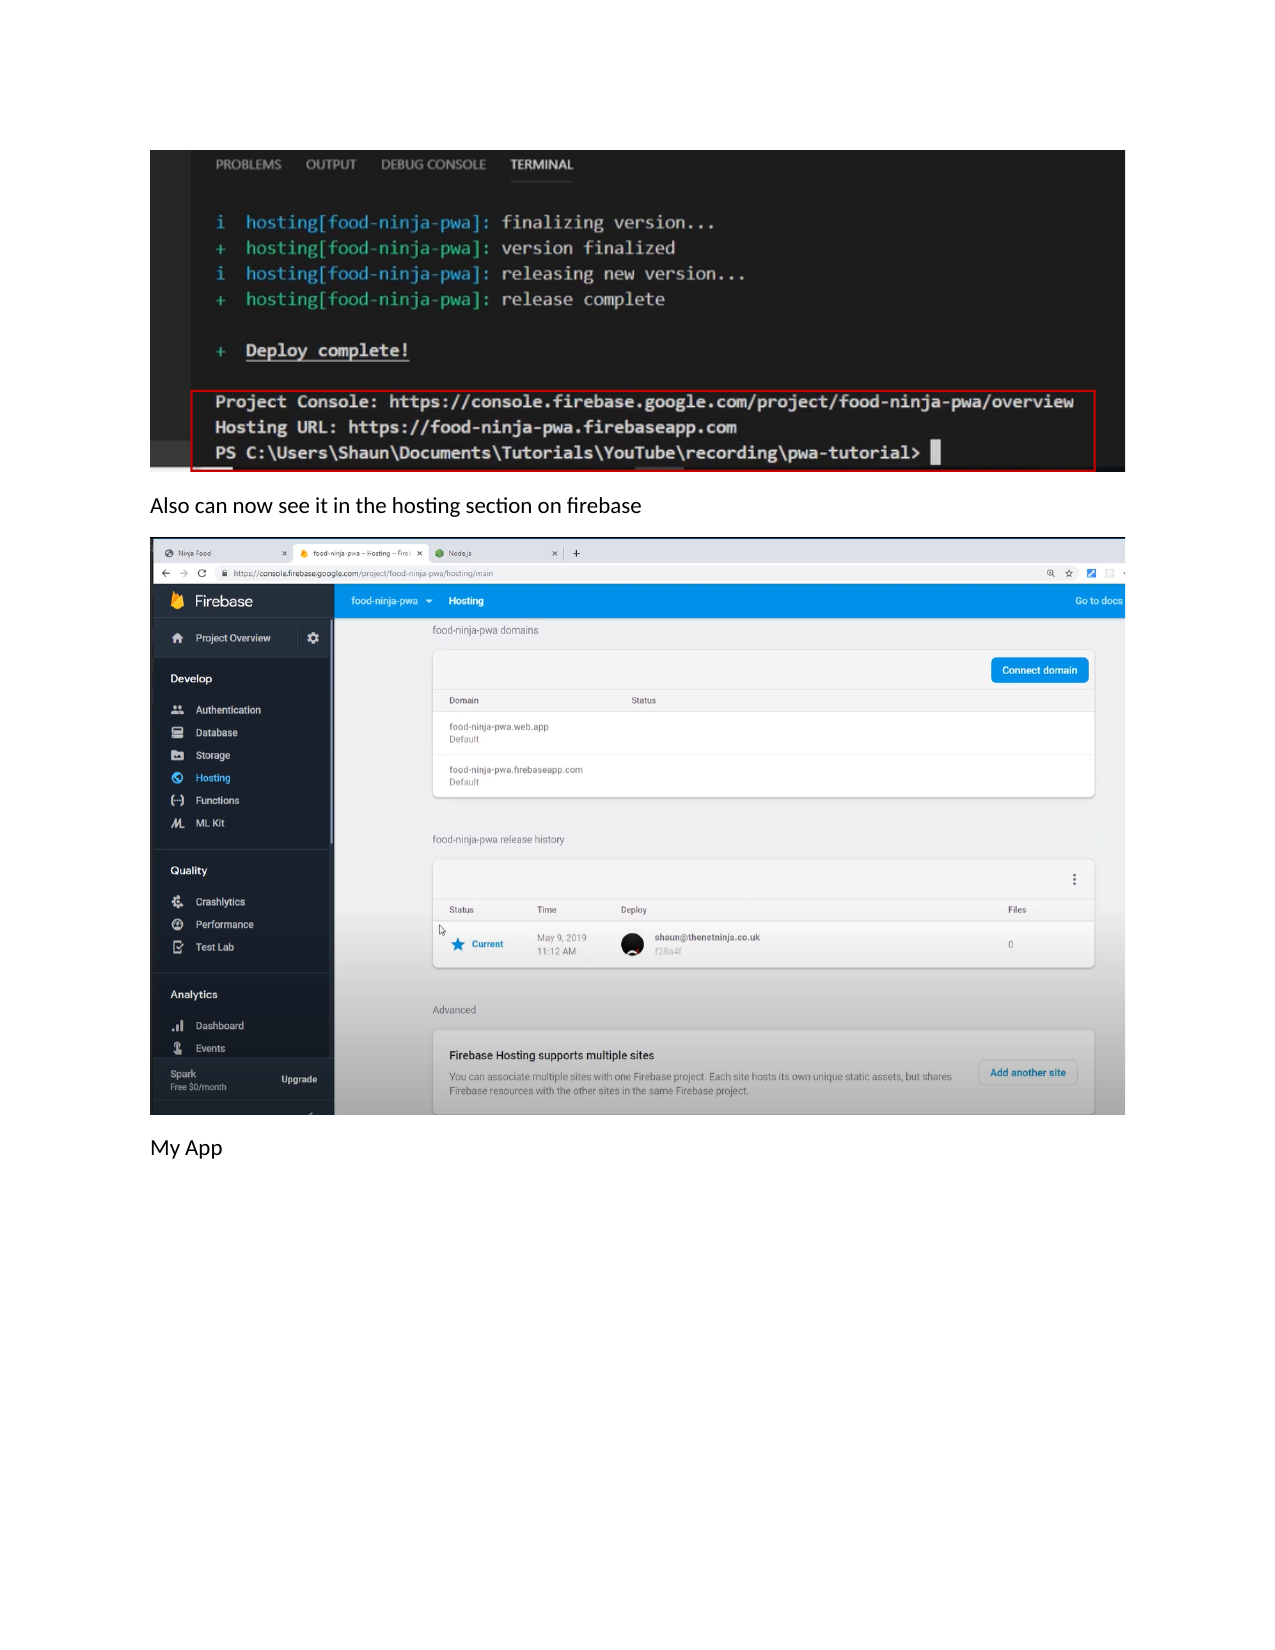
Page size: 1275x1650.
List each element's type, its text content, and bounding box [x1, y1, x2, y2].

text My App [150, 1133, 1125, 1161]
text Also can now see it in the hosting section on firebase [150, 491, 1125, 519]
picture [150, 537, 1125, 1115]
picture [150, 150, 1125, 472]
